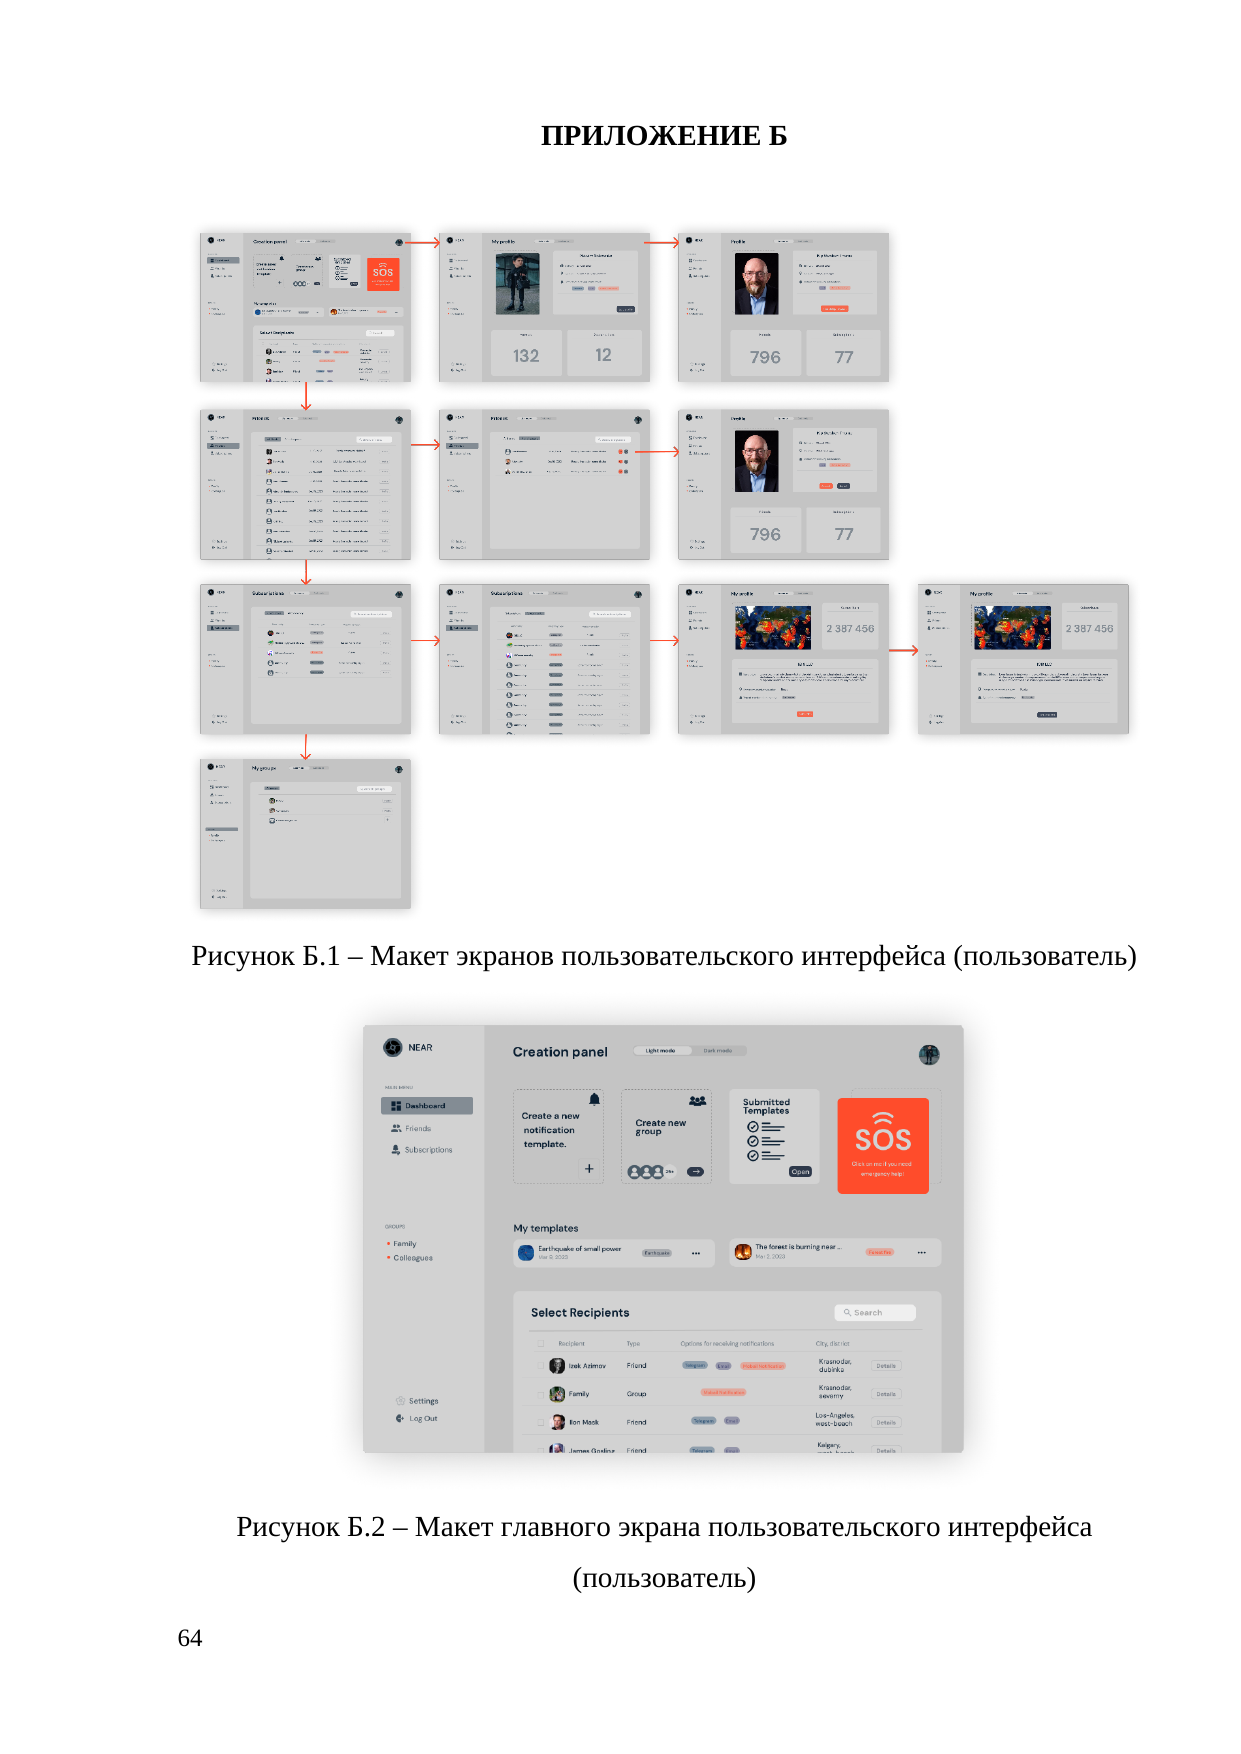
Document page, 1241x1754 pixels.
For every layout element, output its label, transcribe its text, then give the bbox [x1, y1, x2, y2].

text ПРИЛОЖЕНИЕ Б [177, 118, 1152, 152]
text Рисунок Б.2 – Макет главного экрана пользовательского интерфейса (пользователь) [177, 1509, 1152, 1593]
picture [186, 218, 1143, 924]
picture [323, 985, 1006, 1496]
